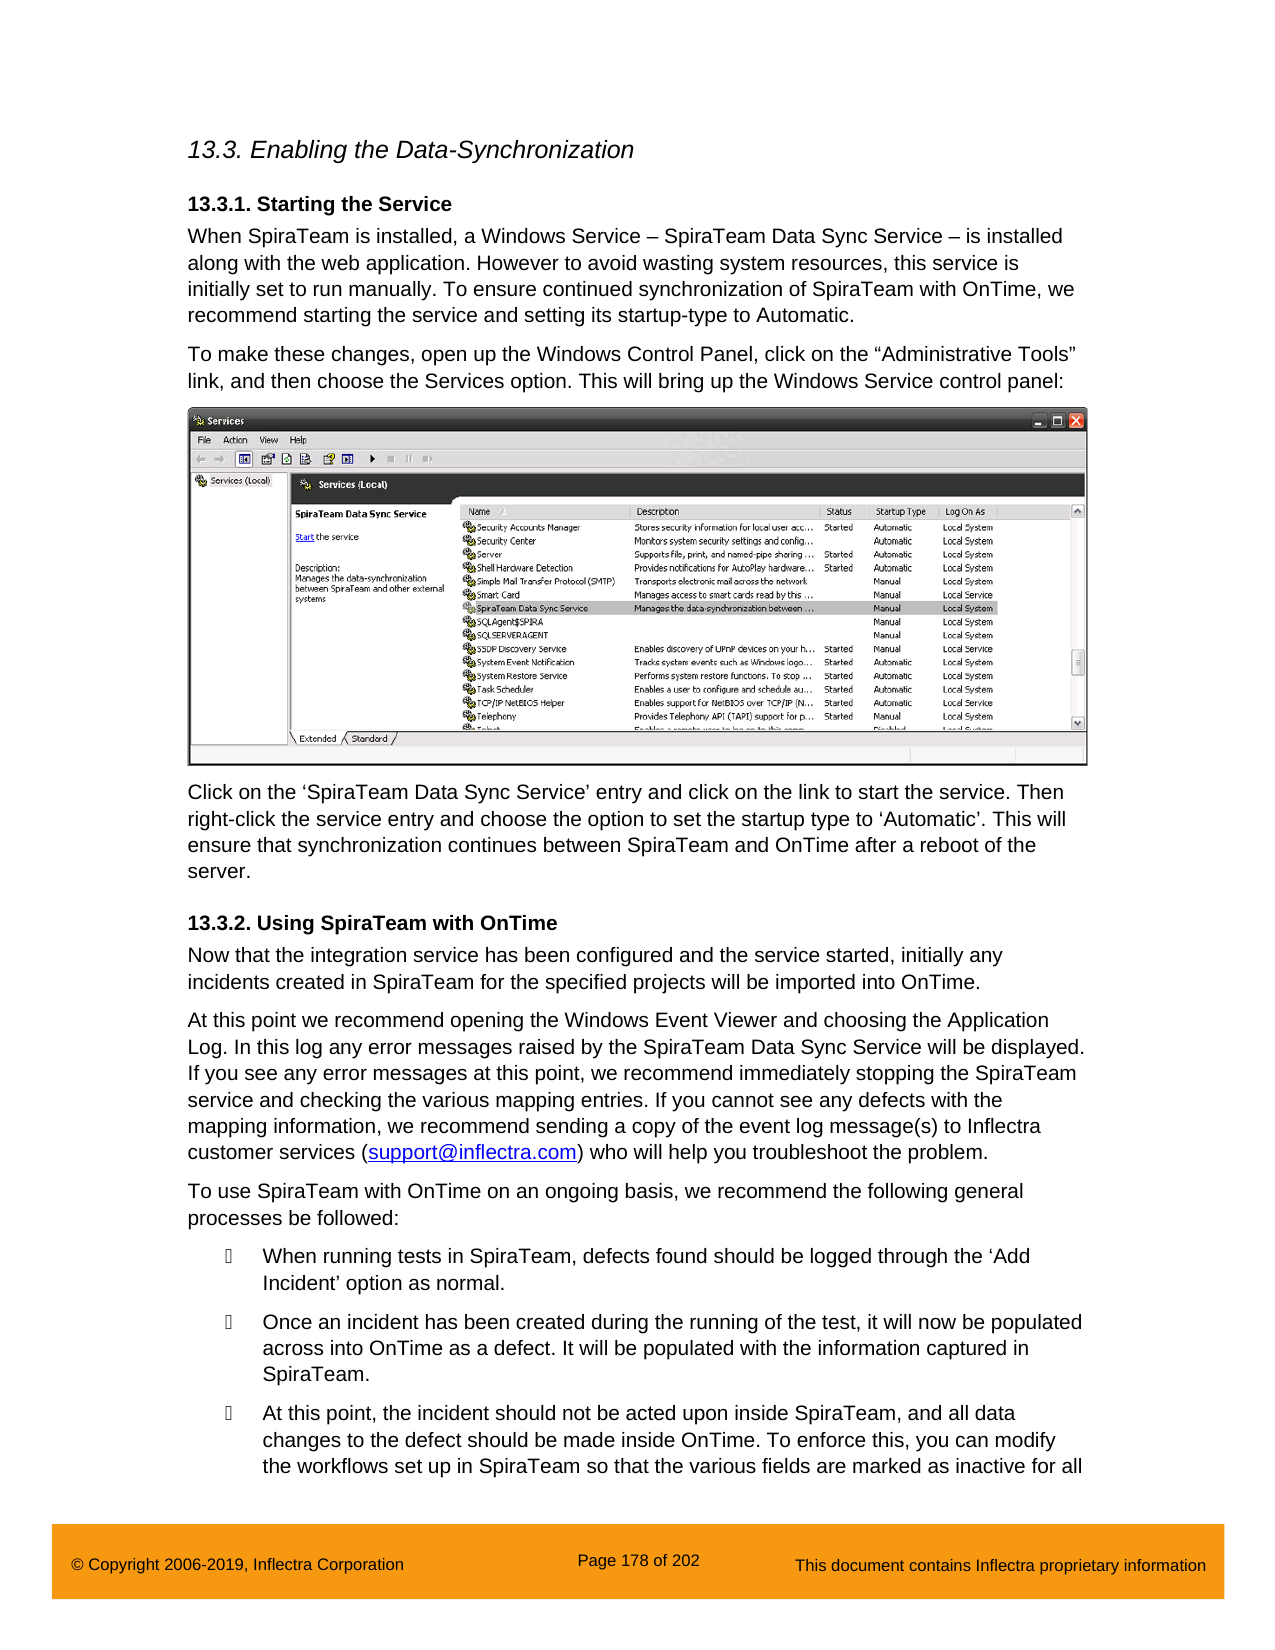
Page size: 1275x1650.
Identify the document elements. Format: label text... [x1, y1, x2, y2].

text Now that the integration service has been configured and the service started, initially any incidents created in SpiraTeam for the specified projects will be imported into OnTime. [187, 943, 1087, 993]
text To use SpiraTeam with OnTime on an ongoing basis, we recommend the following general processes be followed: [187, 1179, 1087, 1229]
list Once an incident has been created during the running of the test, it will now be populated across into OnTime as a defect. It will be populated with the information captured in SpiraTeam. [225, 1309, 1087, 1386]
text At this point we recommend opening the Windows Event Viewer and choosing the Application Log. In this log any error messages raised by the SpiraTeam Data Sync Service will be displayed. If you see any error messages at this point, we recommend immediately stopping the SpiraTeam service and checking the various mapping entries. If you cannot see any defects with the mapping information, we recommend sending a copy of the event log message(s) to Inflectra customer services (support@inflectra.com) who will help you troubleshoot the problem. [187, 1008, 1087, 1164]
text When SpiraTeam is installed, a Windows Service – SpiraTeam Data Sync Service – is installed along with the web application. However to avoid wasting system resources, this service is initially set to run manually. To ensure continued synchronization of SpiraTeam with OnTime, we recommend starting the service and setting its startup-type to Automatic. [187, 224, 1087, 327]
text To make these changes, open up the Windows Control Panel, click on the “Administrative Tools” link, and then choose the Services option. This will bring up the Windows Service control panel: [187, 342, 1087, 392]
subtitle 13.3.1. Starting the Service [187, 192, 1087, 216]
subtitle 13.3.2. Using SpiraTeam with OnTime [187, 911, 1087, 934]
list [225, 1401, 1087, 1478]
text Click on the ‘SpiraTeam Data Sync Service’ entry and click on the link to start the service. Then right-click the service entry and choose the option to set the startup type to ‘Automatic’. This will ensure that synchronization continues between SpiraTeam and OnTime after a reboot of the server. [187, 780, 1087, 883]
list When running tests in SpiraTeam, defects found should be logged through the ‘Add Incident’ option as normal. [225, 1244, 1087, 1294]
subtitle 13.3. Enabling the Data-Synchronization [187, 135, 1087, 164]
picture [187, 407, 1088, 766]
